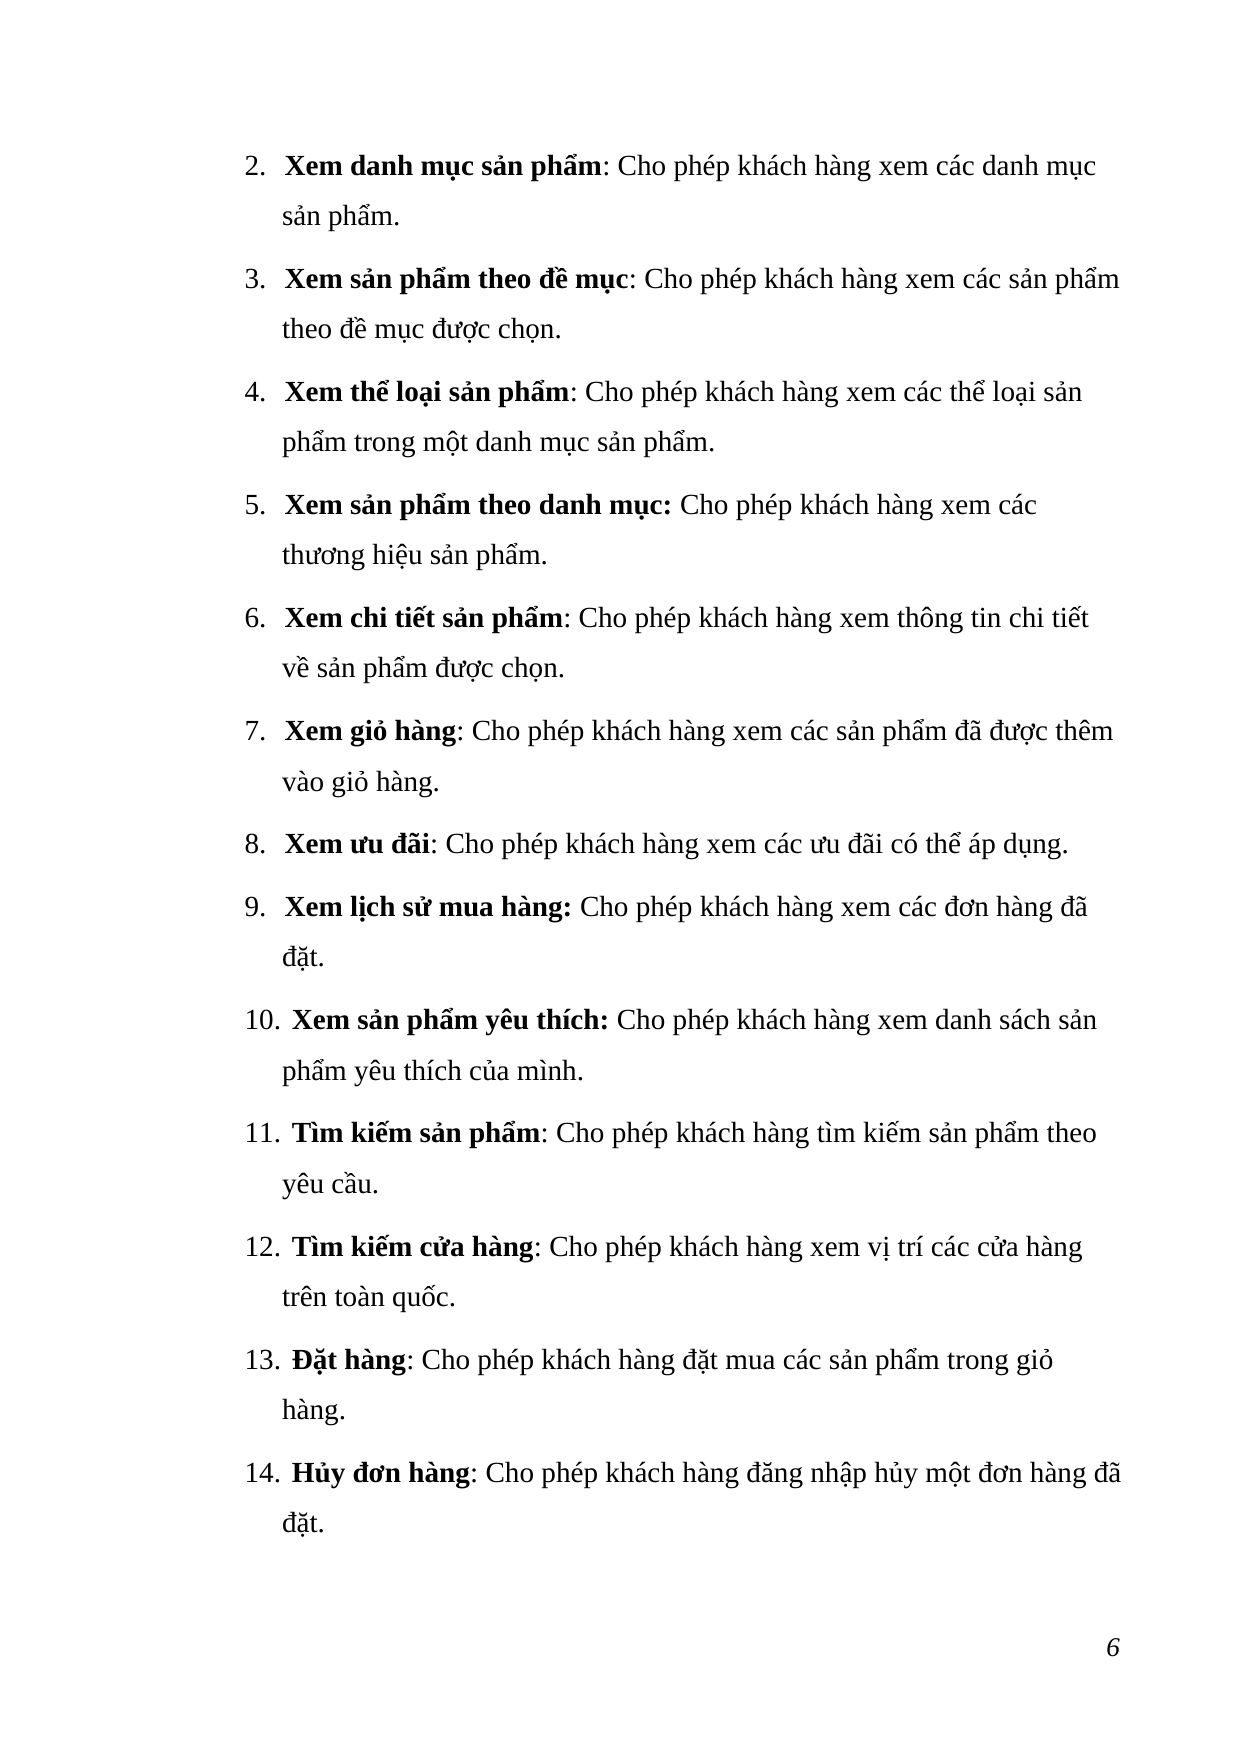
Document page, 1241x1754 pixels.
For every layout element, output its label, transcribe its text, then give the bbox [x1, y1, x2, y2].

text 8. Xem ưu đãi: Cho phép khách hàng xem các ưu đãi có thể áp dụng. [244, 826, 1122, 860]
text 10. Xem sản phẩm yêu thích: Cho phép khách hàng xem danh sách sản phẩm yêu thích của mình. [244, 1002, 1122, 1086]
text 7. Xem giỏ hàng: Cho phép khách hàng xem các sản phẩm đã được thêm vào giỏ hàng. [244, 713, 1122, 797]
text 11. Tìm kiếm sản phẩm: Cho phép khách hàng tìm kiếm sản phẩm theo yêu cầu. [244, 1116, 1122, 1199]
text 5. Xem sản phẩm theo danh mục: Cho phép khách hàng xem các thương hiệu sản phẩm. [244, 487, 1122, 571]
text 14. Hủy đơn hàng: Cho phép khách hàng đăng nhập hủy một đơn hàng đã đặt. [244, 1455, 1122, 1539]
text 3. Xem sản phẩm theo đề mục: Cho phép khách hàng xem các sản phẩm theo đề mục được chọn. [244, 261, 1122, 345]
text 13. Đặt hàng: Cho phép khách hàng đặt mua các sản phẩm trong giỏ hàng. [244, 1342, 1122, 1426]
text 9. Xem lịch sử mua hàng: Cho phép khách hàng xem các đơn hàng đã đặt. [244, 889, 1122, 973]
text 2. Xem danh mục sản phẩm: Cho phép khách hàng xem các danh mục sản phẩm. [244, 148, 1122, 232]
text 6. Xem chi tiết sản phẩm: Cho phép khách hàng xem thông tin chi tiết về sản phẩm được chọn. [244, 600, 1122, 684]
text 4. Xem thể loại sản phẩm: Cho phép khách hàng xem các thể loại sản phẩm trong một danh mục sản phẩm. [244, 374, 1122, 458]
text 12. Tìm kiếm cửa hàng: Cho phép khách hàng xem vị trí các cửa hàng trên toàn quốc. [244, 1229, 1122, 1312]
